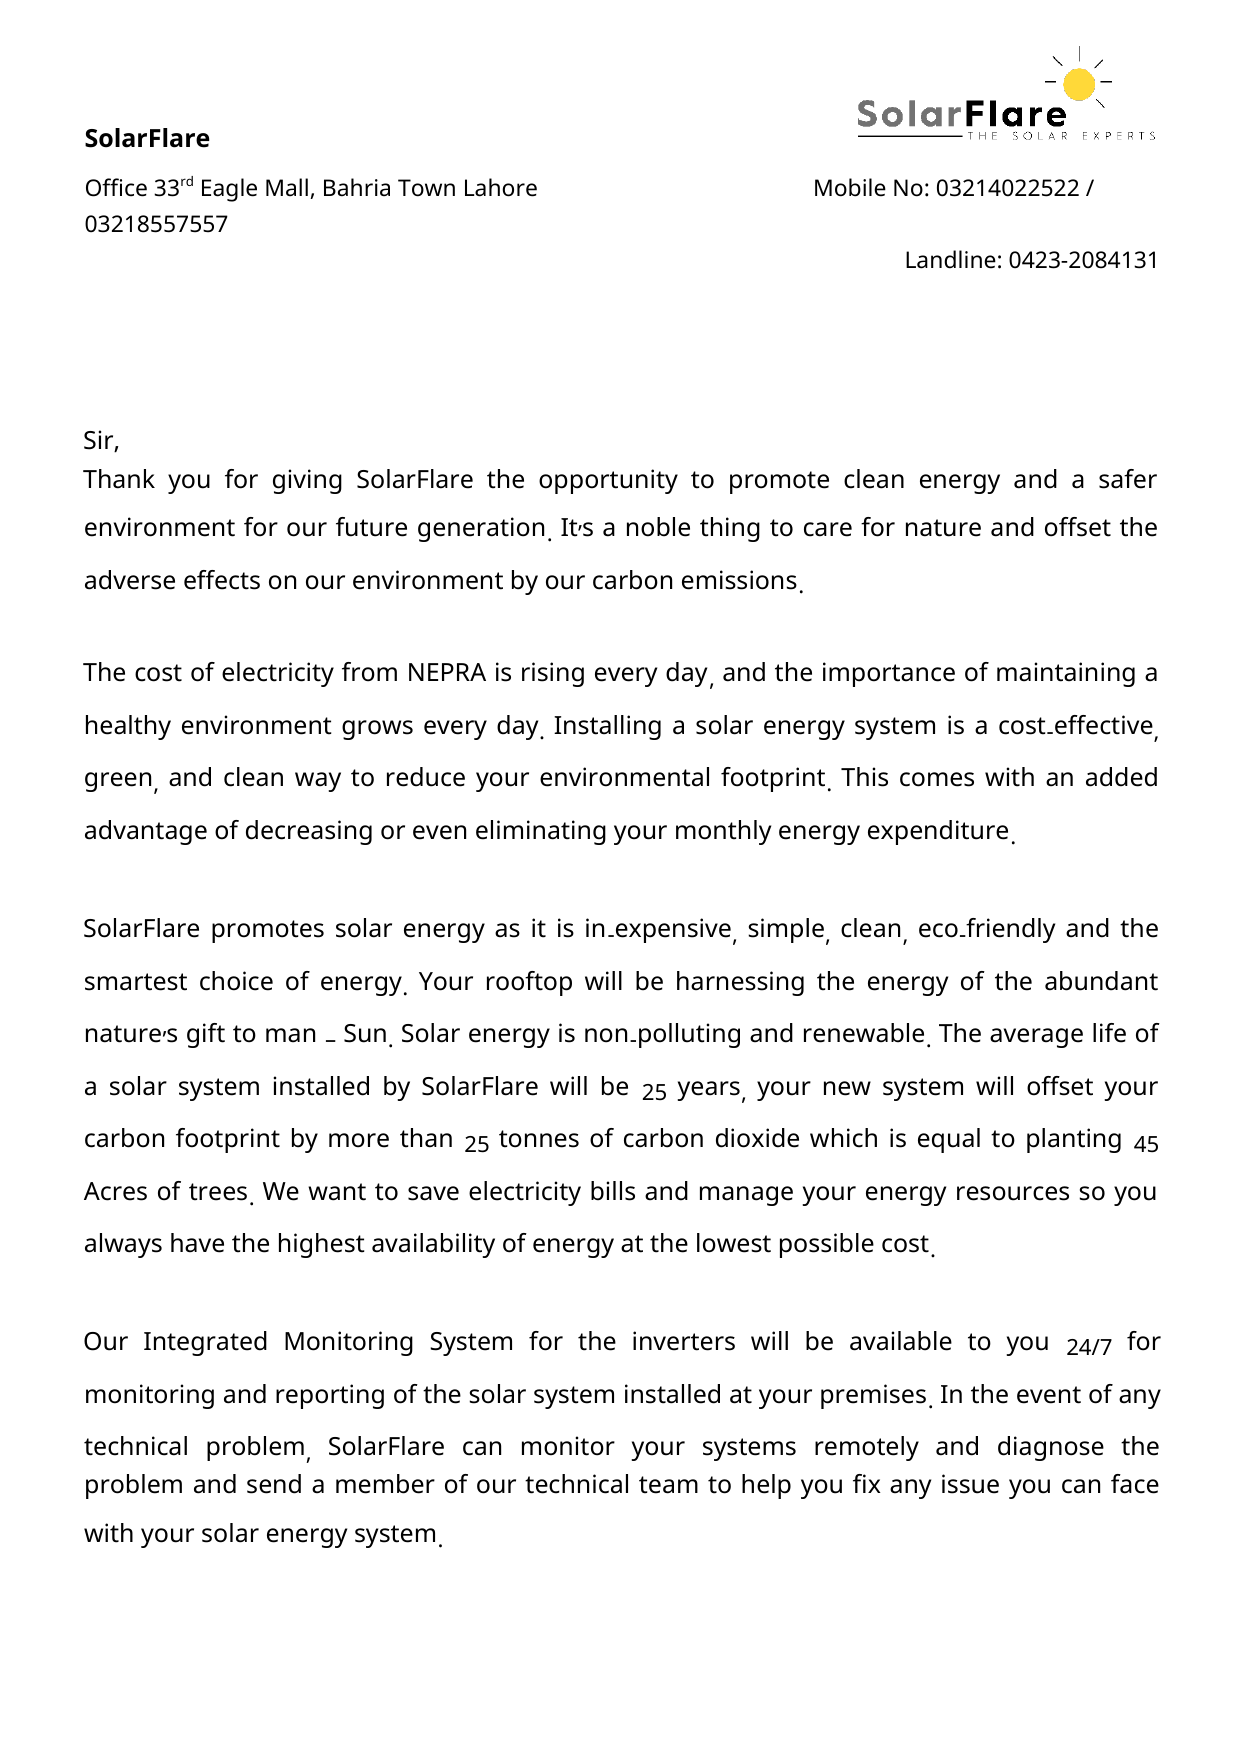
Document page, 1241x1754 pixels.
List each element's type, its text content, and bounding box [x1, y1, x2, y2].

text SolarFlare promotes solar energy as it is in-expensive, simple, clean, eco-friendly and the smartest choice of energy. Your rooftop will be harnessing the energy of the abundant nature’s gift to man – Sun. Solar energy is non-polluting and renewable. The average life of a solar system installed by SolarFlare will be 25 years, your new system will offset your carbon footprint by more than 25 tonnes of carbon dioxide which is equal to planting 45 Acres of trees. We want to save electricity bills and manage your energy resources so you always have the highest availability of energy at the lowest possible cost. [83, 896, 1159, 1264]
picture [856, 46, 1160, 142]
text Thank you for giving SolarFlare the opportunity to promote clean energy and a safer environment for our future generation. It’s a noble thing to care for nature and offset the adverse effects on our environment by our carbon emissions. [83, 461, 1159, 600]
text The cost of electricity from NEPRA is rising every day, and the importance of maintaining a healthy environment grows every day. Installing a solar energy system is a cost-effective, green, and clean way to reduce your environmental footprint. This comes with an added advantage of decreasing or even eliminating your monthly energy expenditure. [83, 641, 1159, 851]
text Sir, [83, 423, 1159, 457]
text Our Integrated Monitoring System for the inverters will be available to you 24/7 for monitoring and reporting of the solar system installed at your premises. In the event of any technical problem, SolarFlare can monitor your systems remotely and diagnose the problem and send a member of our technical team to help you fix any issue you can face with your solar energy system. [83, 1309, 1161, 1553]
